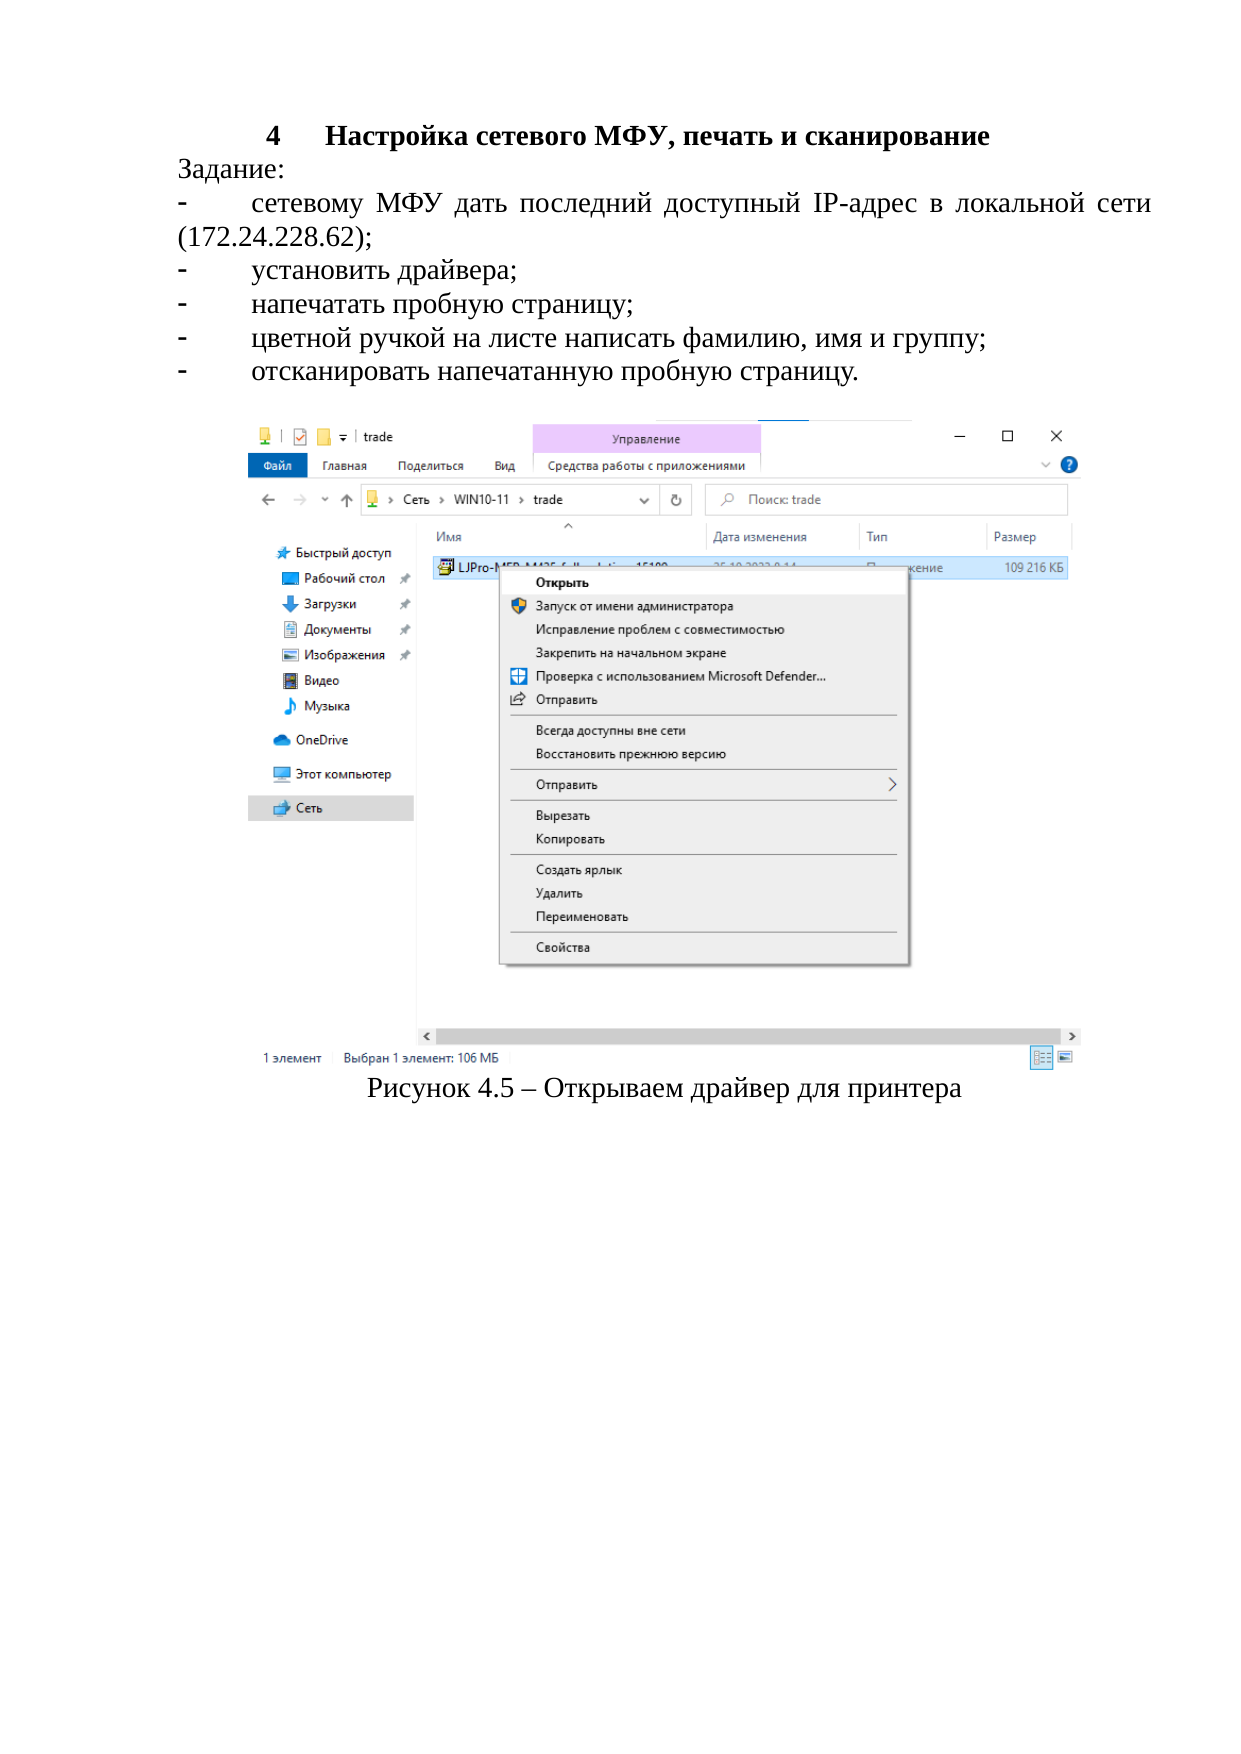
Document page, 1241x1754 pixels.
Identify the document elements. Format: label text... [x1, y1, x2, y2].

text цветной ручкой на листе написать фамилию, имя и группу; [177, 320, 1152, 353]
picture [247, 420, 1082, 1071]
text отсканировать напечатанную пробную страницу. [177, 353, 1152, 387]
text напечатать пробную страницу; [177, 286, 1152, 320]
subtitle Настройка сетевого МФУ, печать и сканирование [177, 118, 1152, 152]
text сетевому МФУ дать последний доступный IP-адрес в локальной сети (172.24.228.62); [177, 185, 1152, 252]
list Задание: [177, 152, 1152, 185]
text установить драйвера; [177, 252, 1152, 286]
